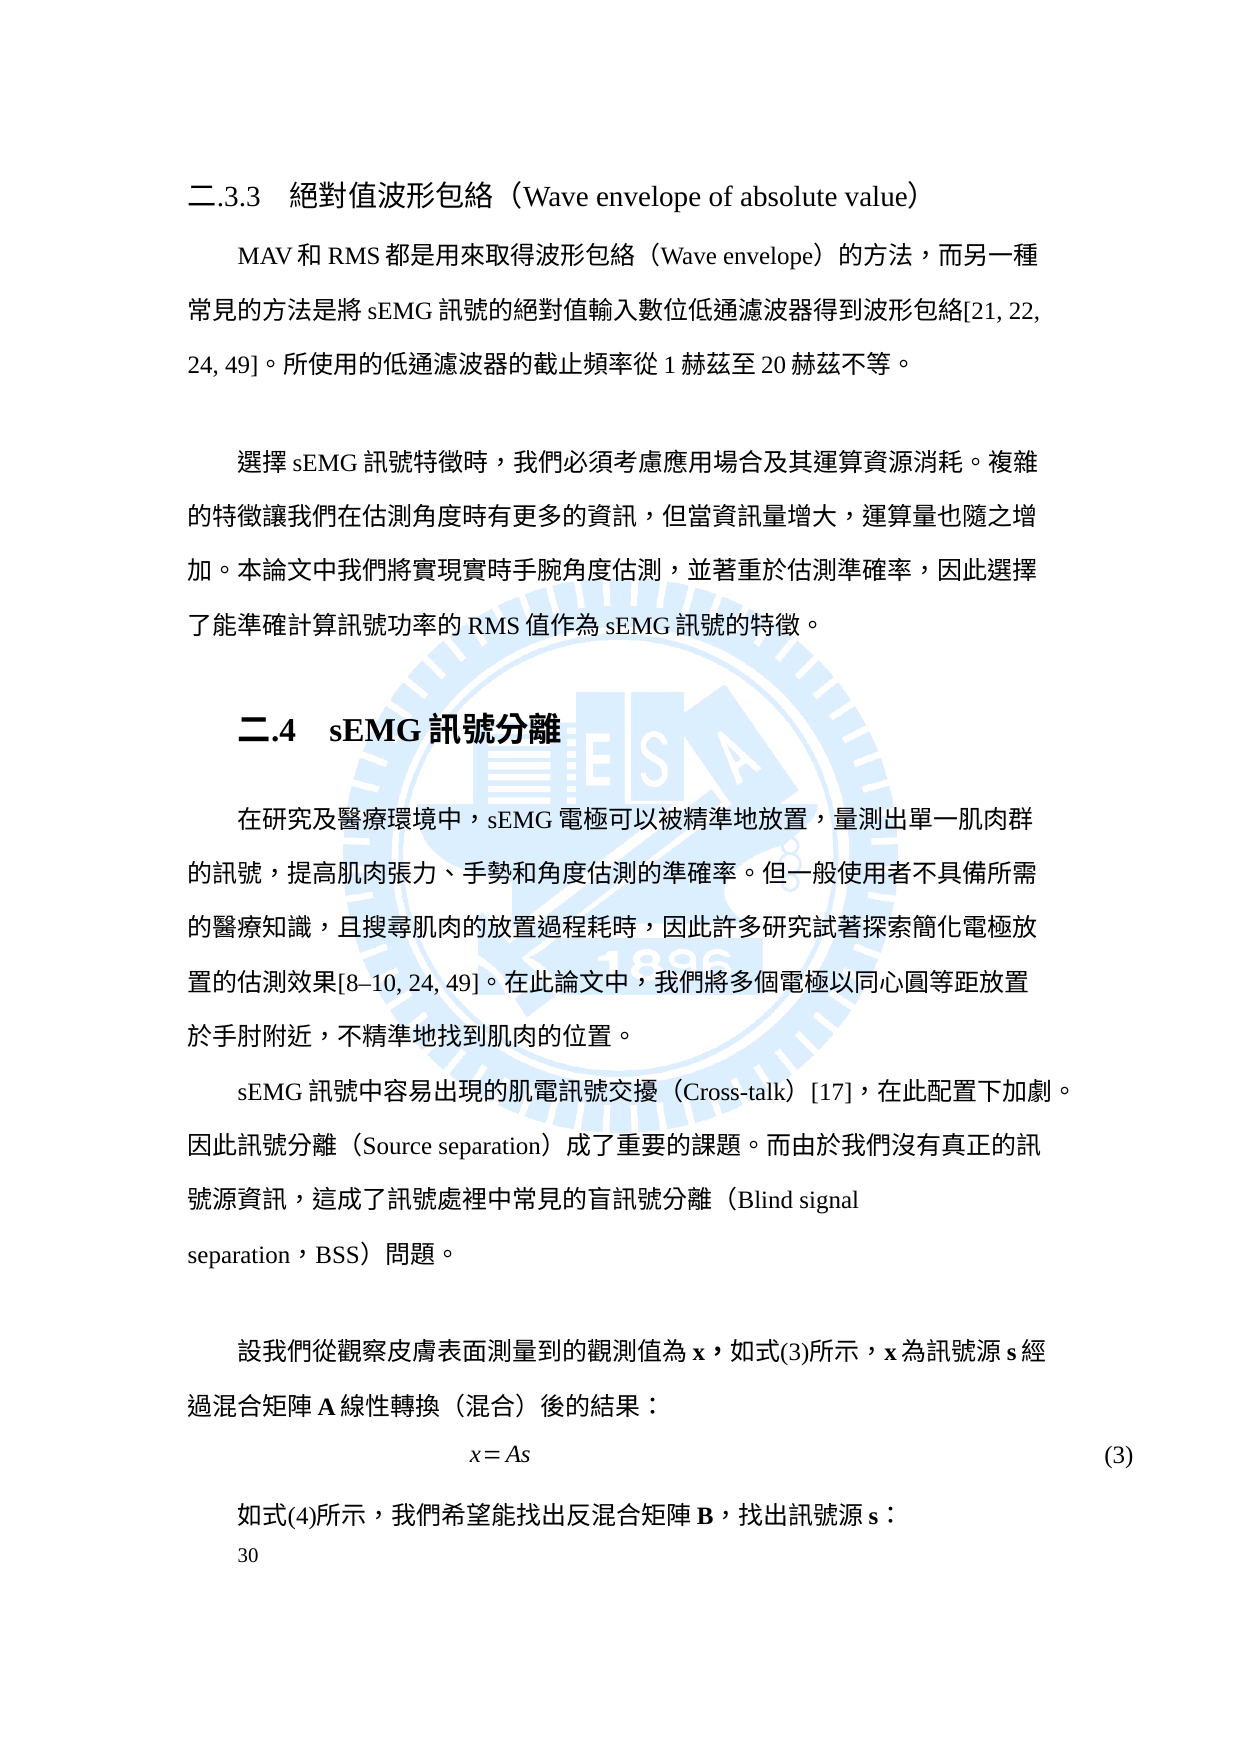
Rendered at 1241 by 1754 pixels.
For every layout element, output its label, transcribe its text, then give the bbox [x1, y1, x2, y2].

table_header [188, 1440, 812, 1496]
text 設我們從觀察皮膚表面測量到的觀測值為x，如式(3)所示，x為訊號源s經過混合矩陣A線性轉換（混合）後的結果： [187, 1332, 1053, 1422]
text 在研究及醫療環境中，sEMG電極可以被精準地放置，量測出單一肌肉群的訊號，提高肌肉張力、手勢和角度估測的準確率。但一般使用者不具備所需的醫療知識，且搜尋肌肉的放置過程耗時，因此許多研究試著探索簡化電極放置的估測效果[8–10, 24, 49]。在此論文中，我們將多個電極以同心圓等距放置於手肘附近，不精準地找到肌肉的位置。 [187, 799, 1053, 1053]
text 如式(4)所示，我們希望能找出反混合矩陣B，找出訊號源s： [187, 1496, 1053, 1532]
text MAV和RMS都是用來取得波形包絡（Wave envelope）的方法，而另一種常見的方法是將sEMG訊號的絕對值輸入數位低通濾波器得到波形包絡[21, 22, 24, 49]。所使用的低通濾波器的截止頻率從1赫茲至20赫茲不等。 [187, 236, 1053, 381]
text sEMG訊號中容易出現的肌電訊號交擾（Cross-talk）[17]，在此配置下加劇。因此訊號分離（Source separation）成了重要的課題。而由於我們沒有真正的訊號源資訊，這成了訊號處裡中常見的盲訊號分離（Blind signal separation，BSS）問題。 [187, 1071, 1053, 1270]
text 選擇sEMG訊號特徵時，我們必須考慮應用場合及其運算資源消耗。複雜的特徵讓我們在估測角度時有更多的資訊，但當資訊量增大，運算量也隨之增加。本論文中我們將實現實時手腕角度估測，並著重於估測準確率，因此選擇了能準確計算訊號功率的RMS值作為sEMG訊號的特徵。 [187, 442, 1053, 641]
table_header (3) [812, 1440, 1144, 1496]
subtitle 絕對值波形包絡（Wave envelope of absolute value） [187, 172, 1053, 214]
subtitle sEMG訊號分離 [187, 703, 1053, 751]
